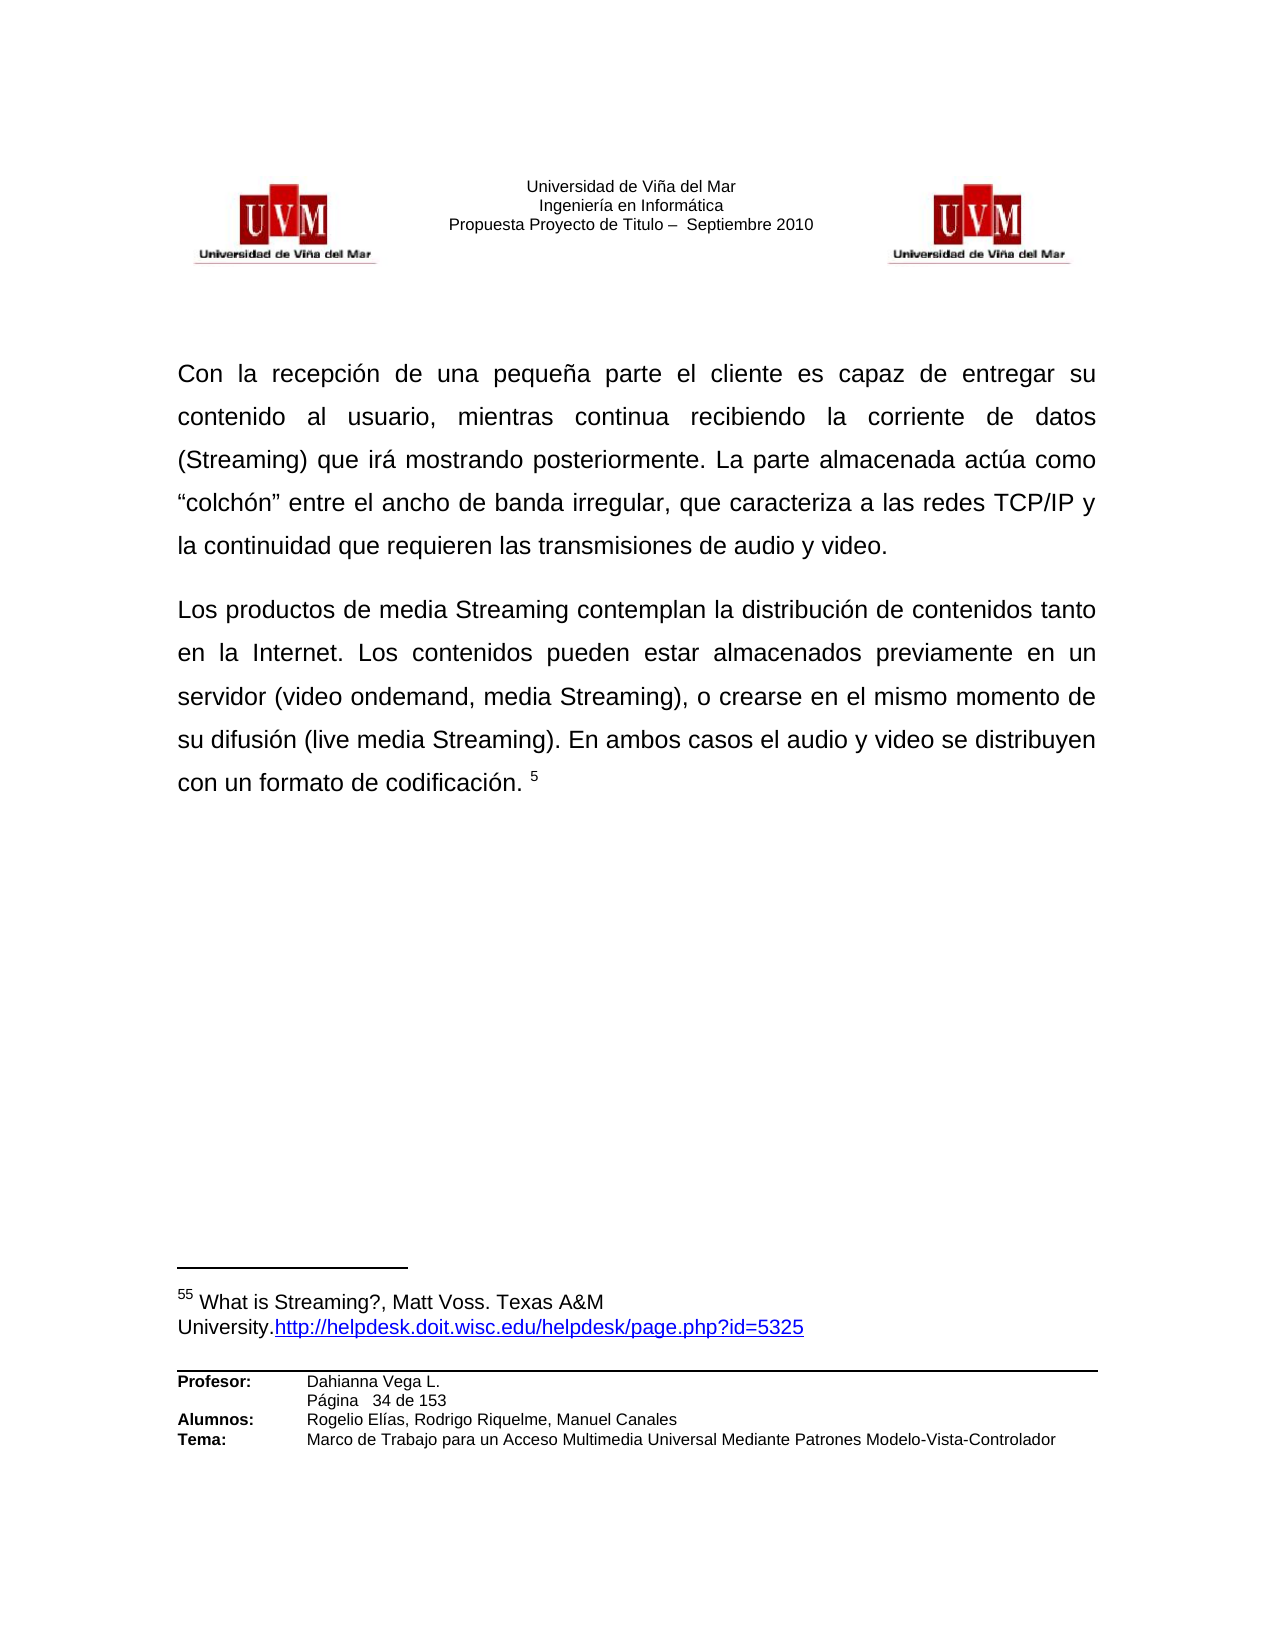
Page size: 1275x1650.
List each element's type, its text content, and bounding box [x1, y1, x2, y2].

picture [177, 176, 390, 267]
text Con la recepción de una pequeña parte el cliente es capaz de entregar su contenido al usuario, mientras continua recibiendo la corriente de datos (Streaming) que irá mostrando posteriormente. La parte almacenada actúa como “colchón” entre el ancho de banda irregular, que caracteriza a las redes TCP/IP y la continuidad que requieren las transmisiones de audio y video. [177, 359, 1098, 560]
text Los productos de media Streaming contemplan la distribución de contenidos tanto en la Internet. Los contenidos pueden estar almacenados previamente en un servidor (video ondemand, media Streaming), o crearse en el mismo momento de su difusión (live media Streaming). En ambos casos el audio y video se distribuyen con un formato de codificación. [177, 595, 1098, 797]
picture [871, 176, 1084, 267]
